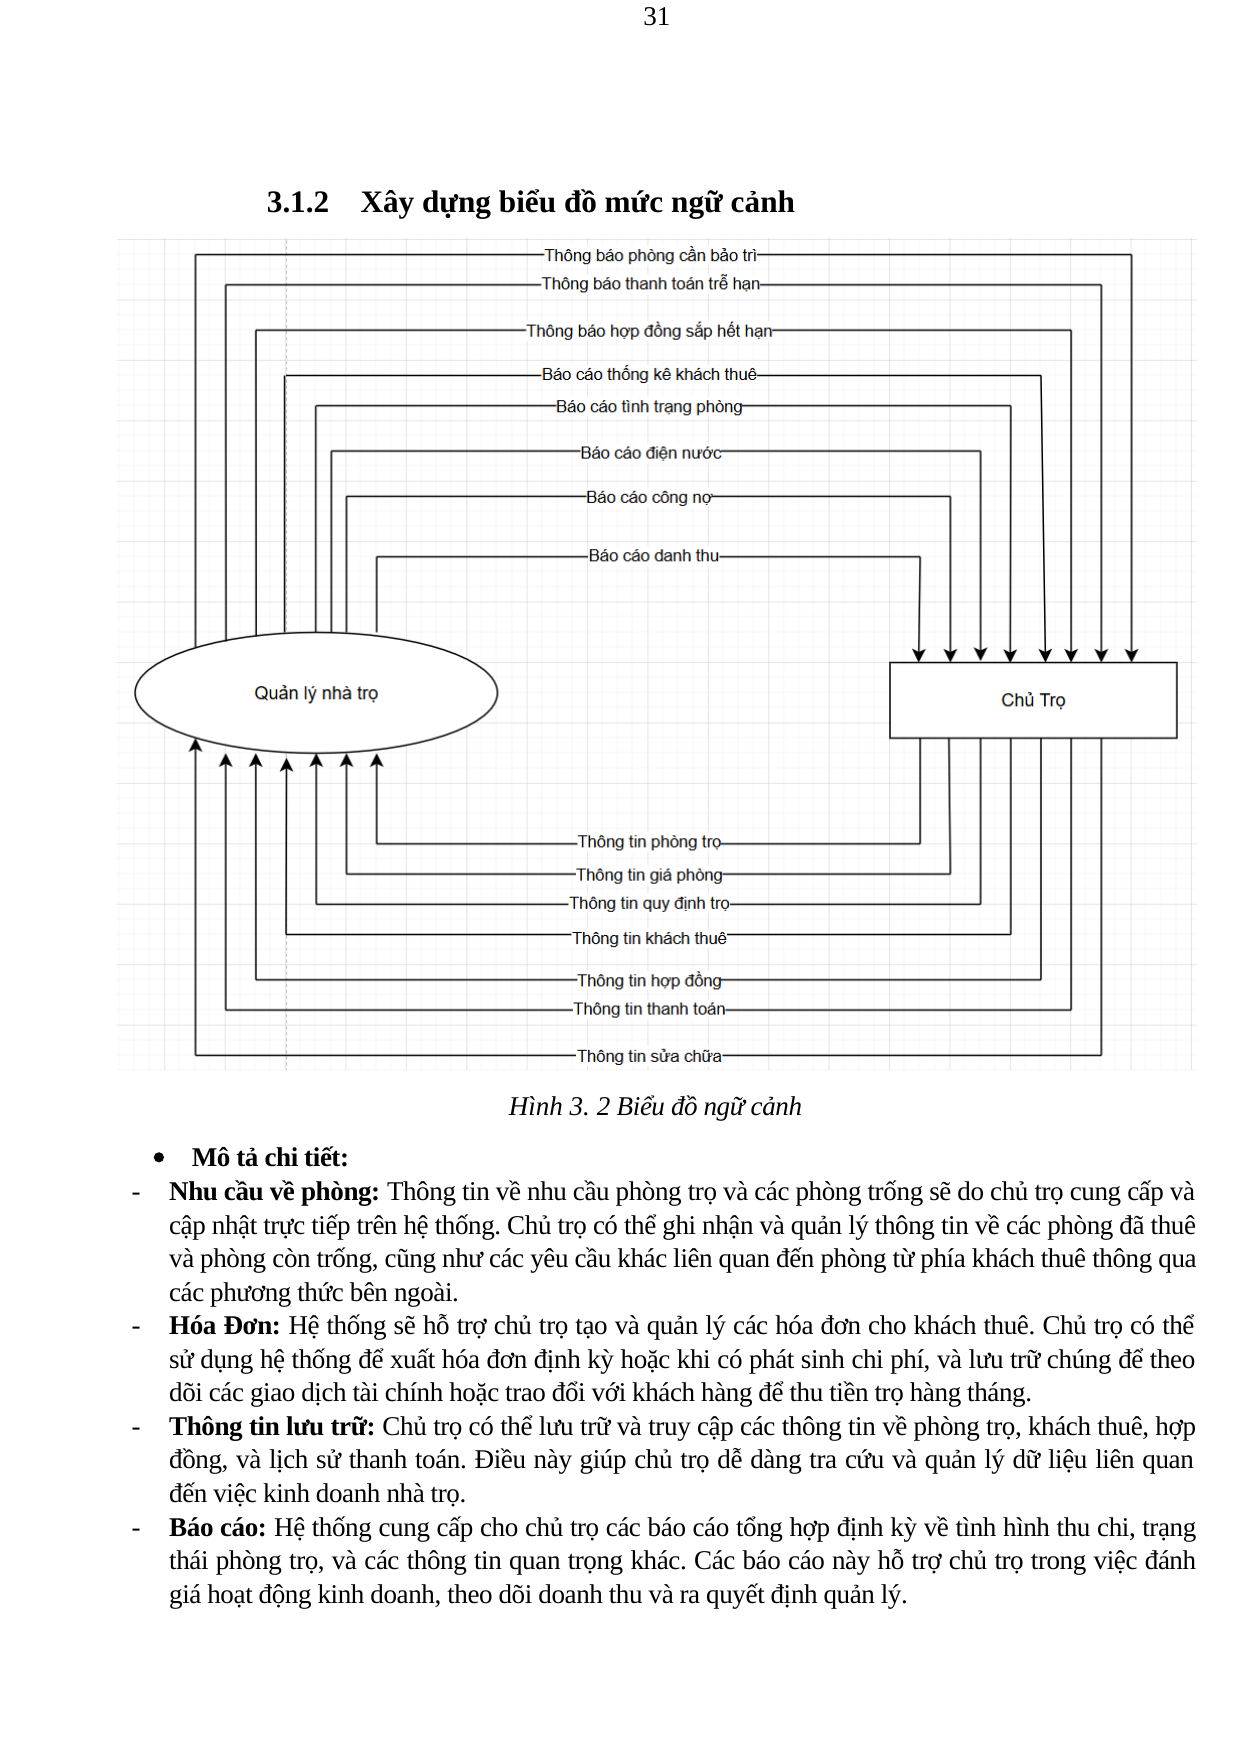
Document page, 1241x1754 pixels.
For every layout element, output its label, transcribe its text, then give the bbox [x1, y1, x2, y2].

list Báo cáo: Hệ thống cung cấp cho chủ trọ các báo cáo tổng hợp định kỳ về tình hình thu chi, trạng thái phòng trọ, và các thông tin quan trọng khác. Các báo cáo này hỗ trợ chủ trọ trong việc đánh giá hoạt động kinh doanh, theo dõi doanh thu và ra quyết định quản lý. [131, 1511, 1196, 1609]
picture [116, 238, 1197, 1071]
text 3.1.2 Xây dựng biểu đồ mức ngữ cảnh [192, 183, 1196, 219]
list Thông tin lưu trữ: Chủ trọ có thể lưu trữ và truy cập các thông tin về phòng trọ, khách thuê, hợp đồng, và lịch sử thanh toán. Điều này giúp chủ trọ dễ dàng tra cứu và quản lý dữ liệu liên quan đến việc kinh doanh nhà trọ. [131, 1410, 1196, 1508]
list Hóa Đơn: Hệ thống sẽ hỗ trợ chủ trọ tạo và quản lý các hóa đơn cho khách thuê. Chủ trọ có thể sử dụng hệ thống để xuất hóa đơn định kỳ hoặc khi có phát sinh chi phí, và lưu trữ chúng để theo dõi các giao dịch tài chính hoặc trao đổi với khách hàng để thu tiền trọ hàng tháng. [131, 1309, 1196, 1408]
list Nhu cầu về phòng: Thông tin về nhu cầu phòng trọ và các phòng trống sẽ do chủ trọ cung cấp và cập nhật trực tiếp trên hệ thống. Chủ trọ có thể ghi nhận và quản lý thông tin về các phòng đã thuê và phòng còn trống, cũng như các yêu cầu khác liên quan đến phòng từ phía khách thuê thông qua các phương thức bên ngoài. [131, 1175, 1196, 1307]
list Mô tả chi tiết: [154, 1142, 1196, 1173]
